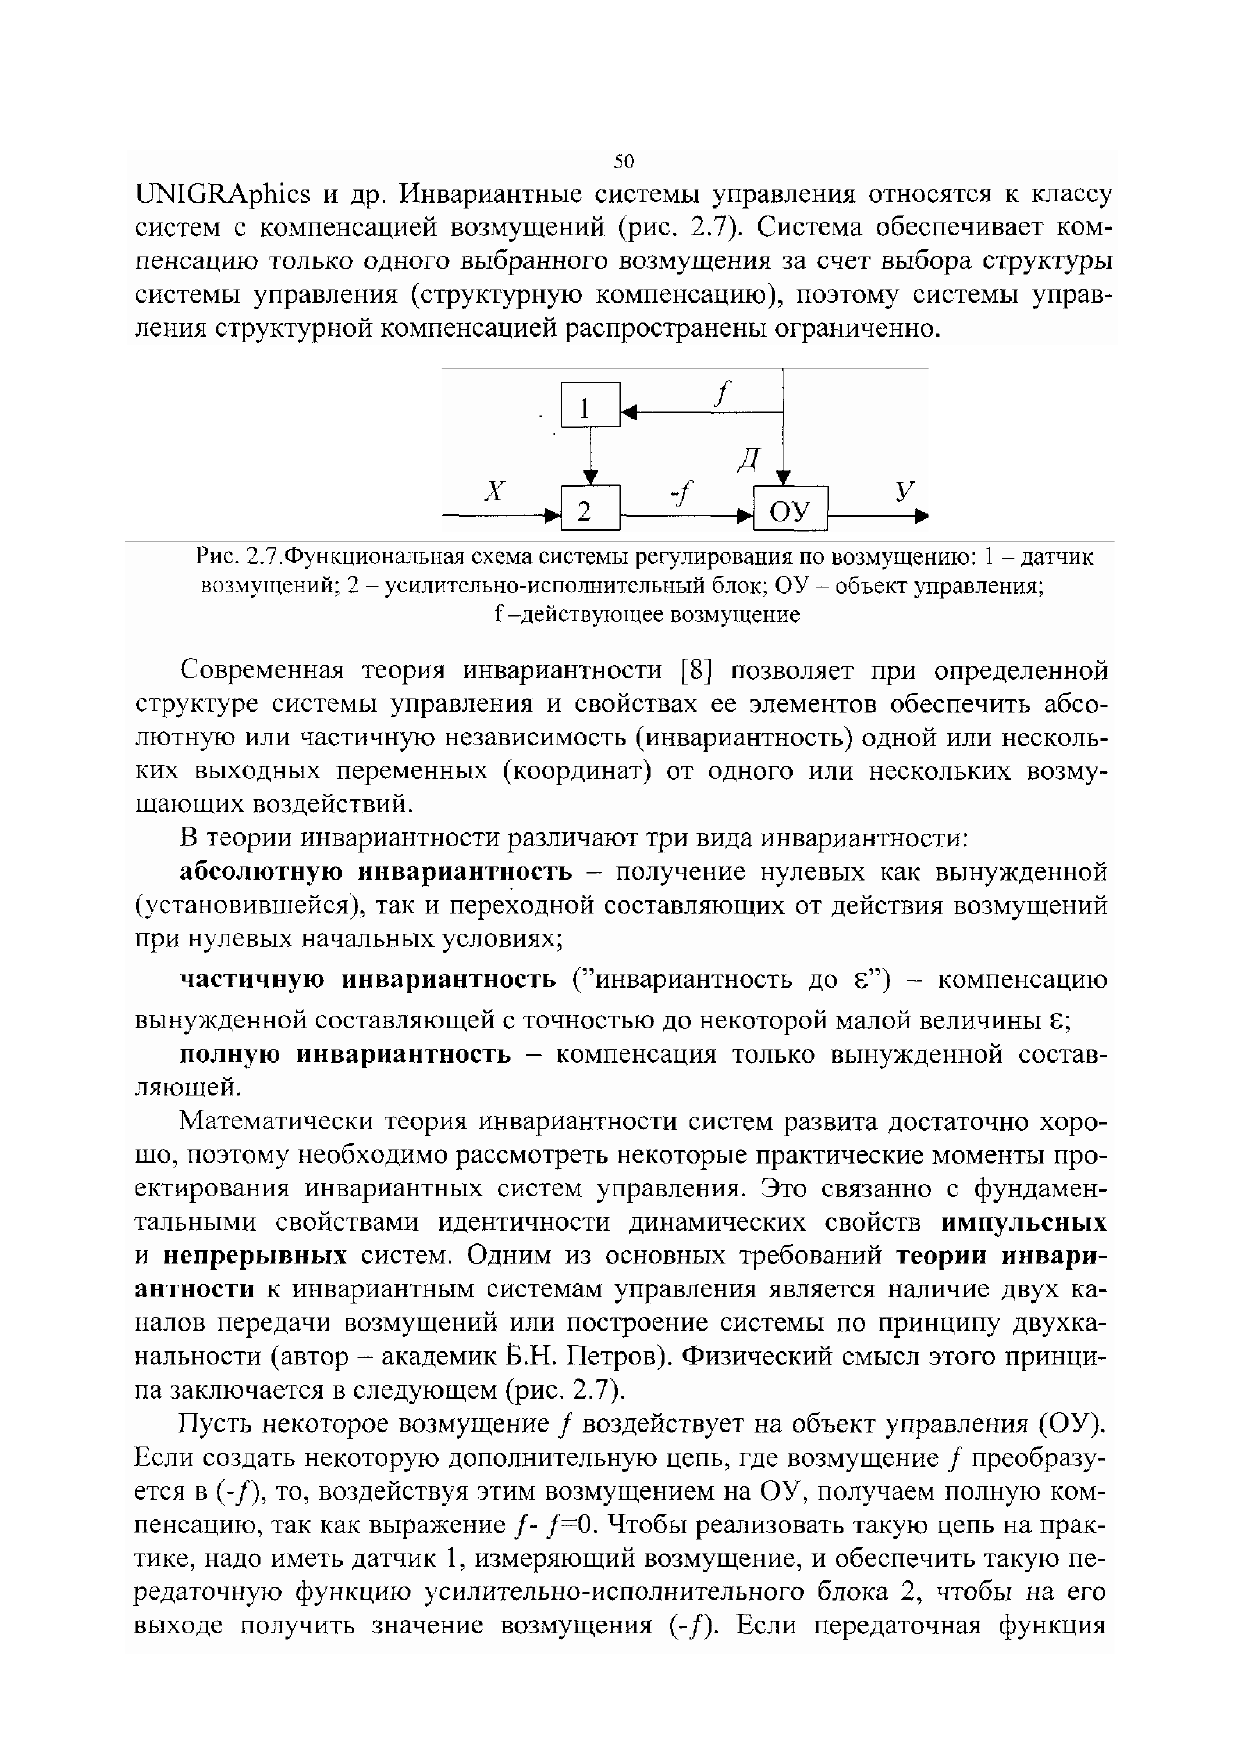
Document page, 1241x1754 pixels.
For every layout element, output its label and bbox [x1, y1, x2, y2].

picture [125, 541, 1115, 1654]
picture [127, 150, 1119, 345]
picture [441, 368, 929, 532]
